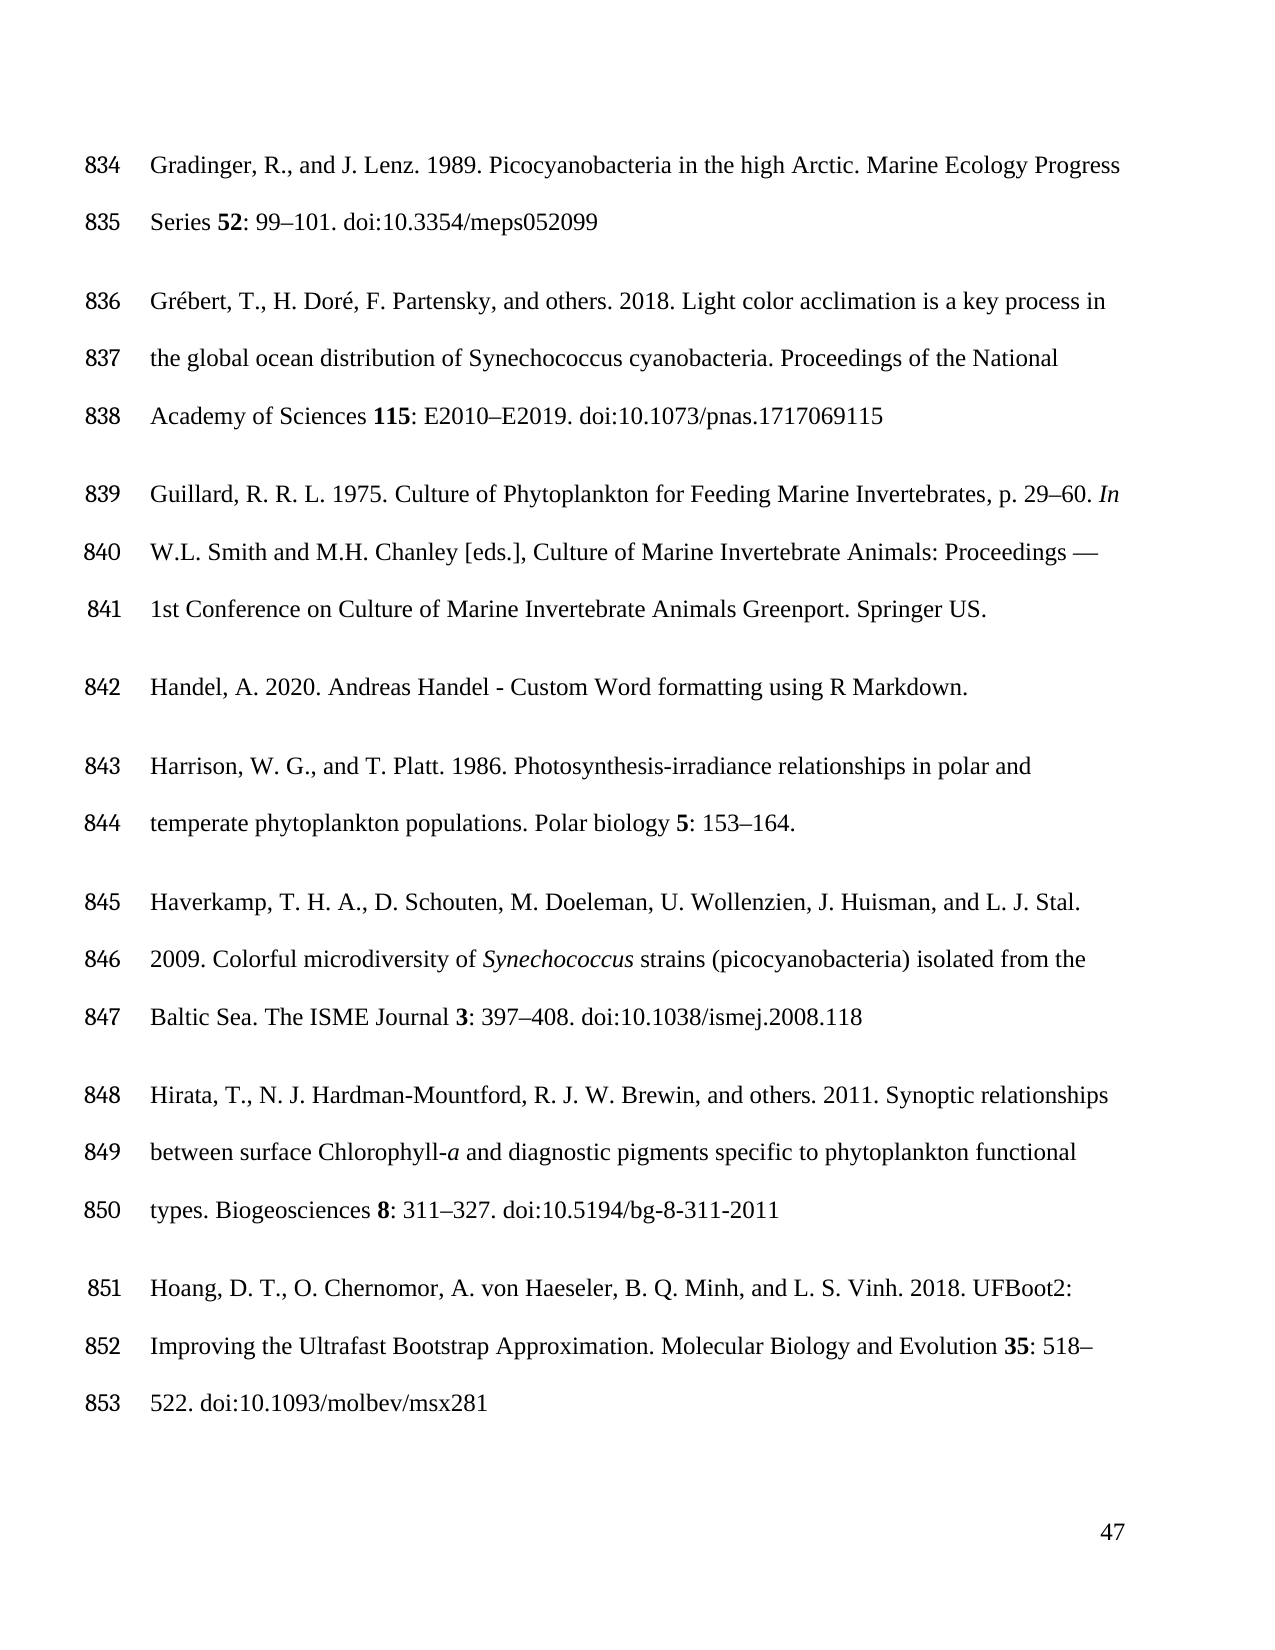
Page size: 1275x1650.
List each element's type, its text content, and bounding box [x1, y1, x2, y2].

text Gradinger, R., and J. Lenz. 1989. Picocyanobacteria in the high Arctic. Marine Ecology Progress Series 52: 99–101. doi:10.3354/meps052099 [150, 150, 1125, 236]
text Hoang, D. T., O. Chernomor, A. von Haeseler, B. Q. Minh, and L. S. Vinh. 2018. UFBoot2: Improving the Ultrafast Bootstrap Approximation. Molecular Biology and Evolution 35: 518–522. doi:10.1093/molbev/msx281 [150, 1273, 1125, 1417]
text Grébert, T., H. Doré, F. Partensky, and others. 2018. Light color acclimation is a key process in the global ocean distribution of Synechococcus cyanobacteria. Proceedings of the National Academy of Sciences 115: E2010–E2019. doi:10.1073/pnas.1717069115 [150, 286, 1125, 429]
text Haverkamp, T. H. A., D. Schouten, M. Doeleman, U. Wollenzien, J. Huisman, and L. J. Stal. 2009. Colorful microdiversity of Synechococcus strains (picocyanobacteria) isolated from the Baltic Sea. The ISME Journal 3: 397–408. doi:10.1038/ismej.2008.118 [150, 887, 1125, 1030]
text Handel, A. 2020. Andreas Handel - Custom Word formatting using R Markdown. [150, 672, 1125, 701]
text Hirata, T., N. J. Hardman-Mountford, R. J. W. Brewin, and others. 2011. Synoptic relationships between surface Chlorophyll-a and diagnostic pigments specific to phytoplankton functional types. Biogeosciences 8: 311–327. doi:10.5194/bg-8-311-2011 [150, 1080, 1125, 1224]
text Guillard, R. R. L. 1975. Culture of Phytoplankton for Feeding Marine Invertebrates, p. 29–60. In W.L. Smith and M.H. Chanley [eds.], Culture of Marine Invertebrate Animals: Proceedings — 1st Conference on Culture of Marine Invertebrate Animals Greenport. Springer US. [150, 479, 1125, 623]
text Harrison, W. G., and T. Platt. 1986. Photosynthesis-irradiance relationships in polar and temperate phytoplankton populations. Polar biology 5: 153–164. [150, 751, 1125, 837]
